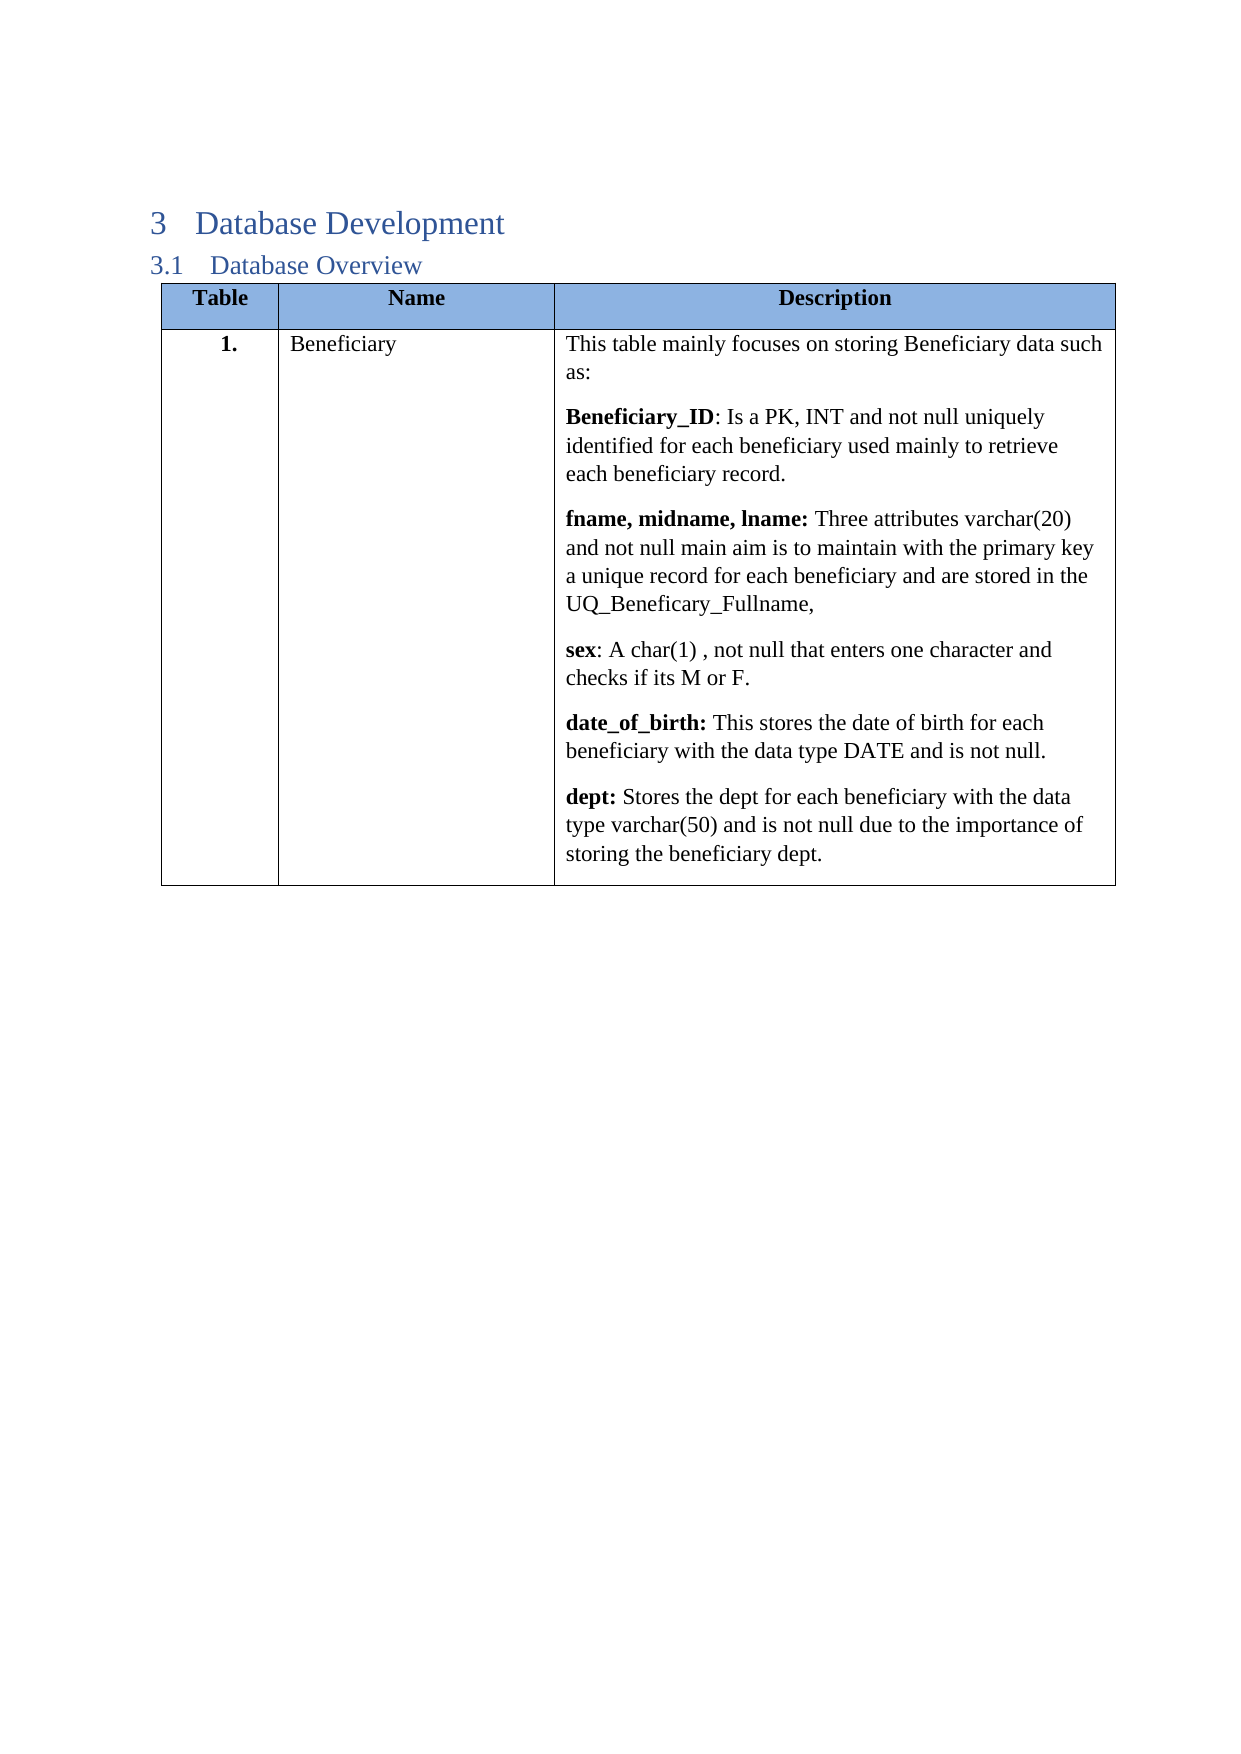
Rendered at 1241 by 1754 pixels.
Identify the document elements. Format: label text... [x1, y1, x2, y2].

subtitle Database Development [150, 203, 1090, 242]
subtitle Database Overview [150, 249, 1090, 280]
table_cell Beneficiary [279, 330, 554, 885]
table_header Name [279, 284, 554, 329]
table_header Table [162, 284, 278, 329]
table_header Description [555, 284, 1115, 329]
table_cell [162, 330, 278, 885]
table_cell This table mainly focuses on storing Beneficiary data such as: Beneficiary_ID: Is a PK, INT and not null uniquely identified for each beneficiary used mainly to retrieve each beneficiary record. fname, midname, lname: Three attributes varchar(20) and not null main aim is to maintain with the primary key a unique record for each beneficiary and are stored in the UQ_Beneficary_Fullname, sex: A char(1) , not null that enters one character and checks if its M or F. date_of_birth: This stores the date of birth for each beneficiary with the data type DATE and is not null. dept: Stores the dept for each beneficiary with the data type varchar(50) and is not null due to the importance of storing the beneficiary dept. [555, 330, 1115, 885]
